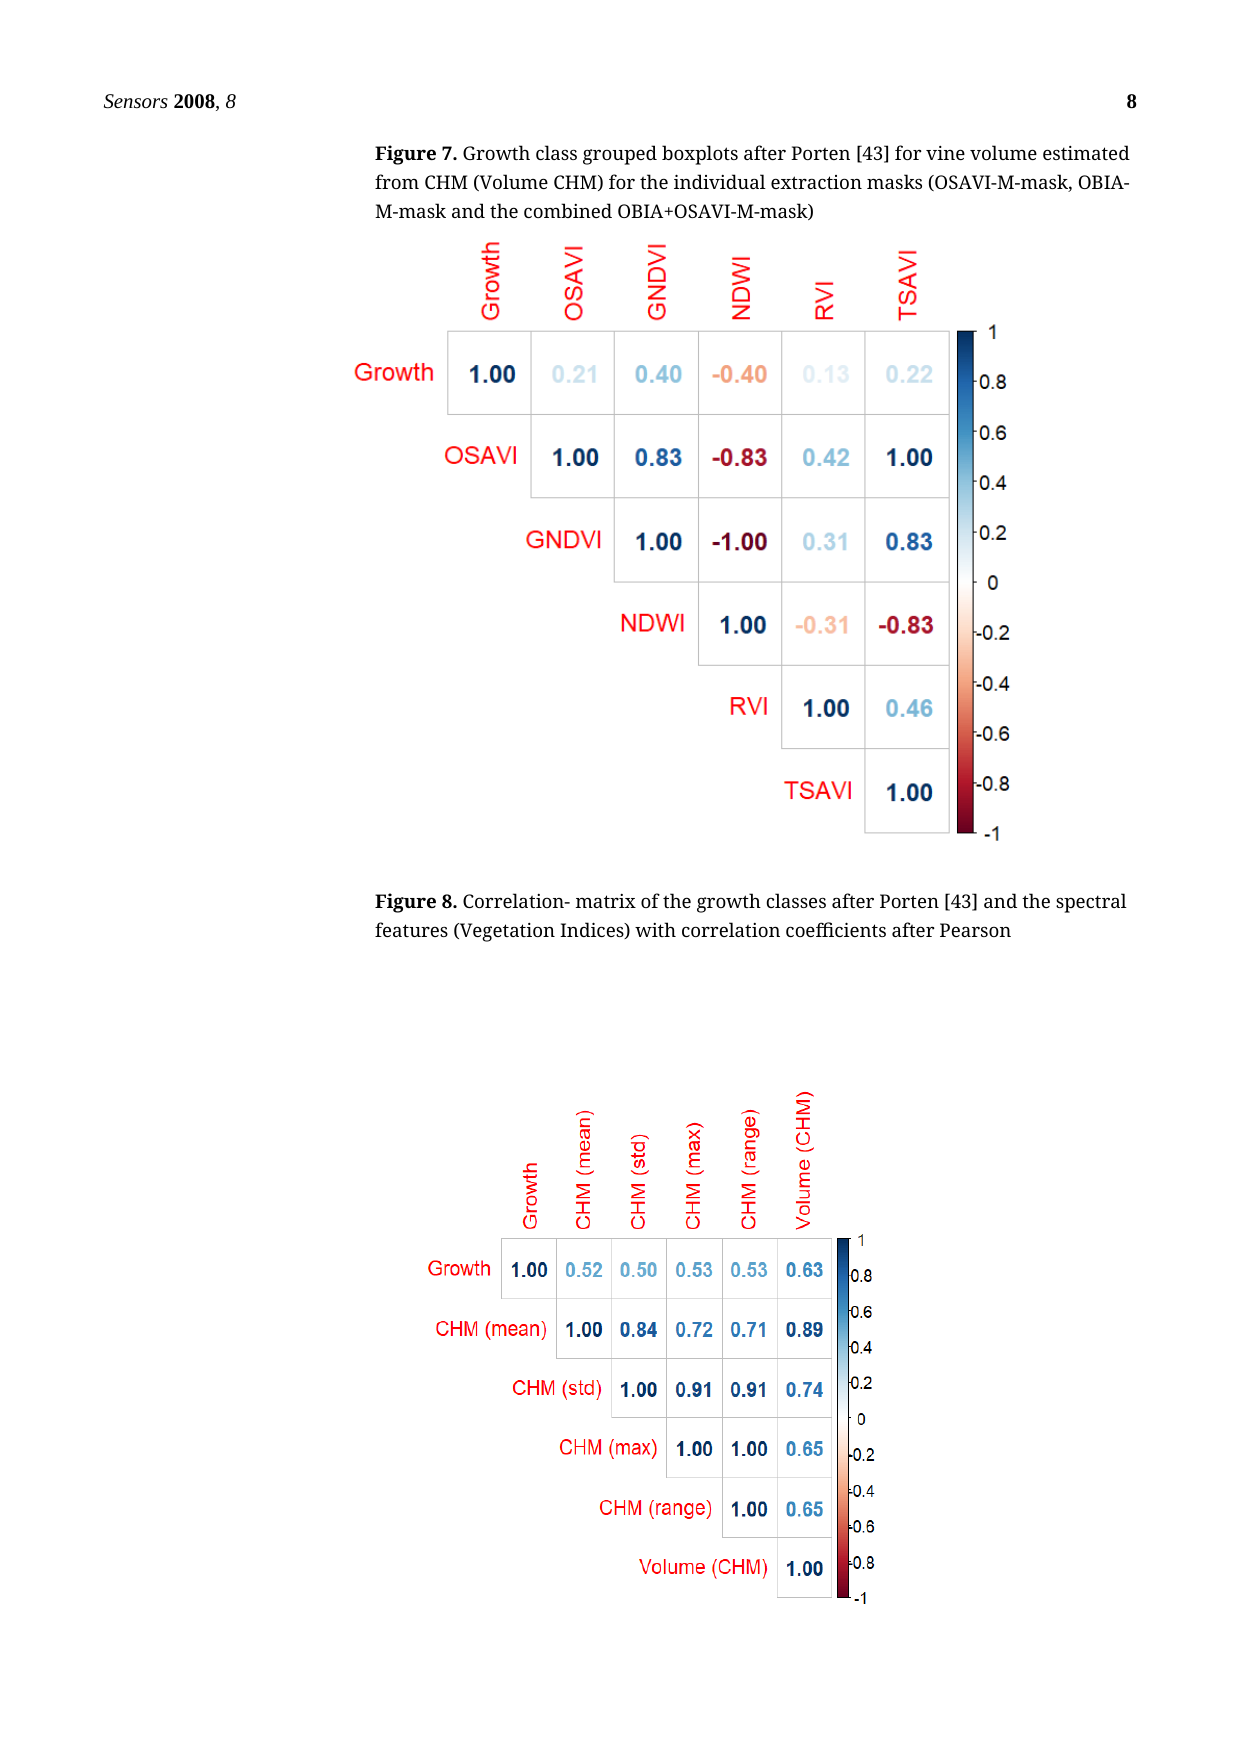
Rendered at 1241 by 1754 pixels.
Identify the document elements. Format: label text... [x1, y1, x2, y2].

picture [103, 236, 1241, 848]
text Figure 7. Growth class grouped boxplots after Porten [43] for vine volume estimated from CHM (Volume CHM) for the individual extraction masks (OSAVI-M-mask, OBIA-M-mask and the combined OBIA+OSAVI-M-mask) [375, 137, 1137, 224]
text Figure 8. Correlation- matrix of the growth classes after Porten [43] and the spectral features (Vegetation Indices) with correlation coefficients after Pearson [375, 885, 1137, 943]
picture [163, 1089, 1078, 1610]
